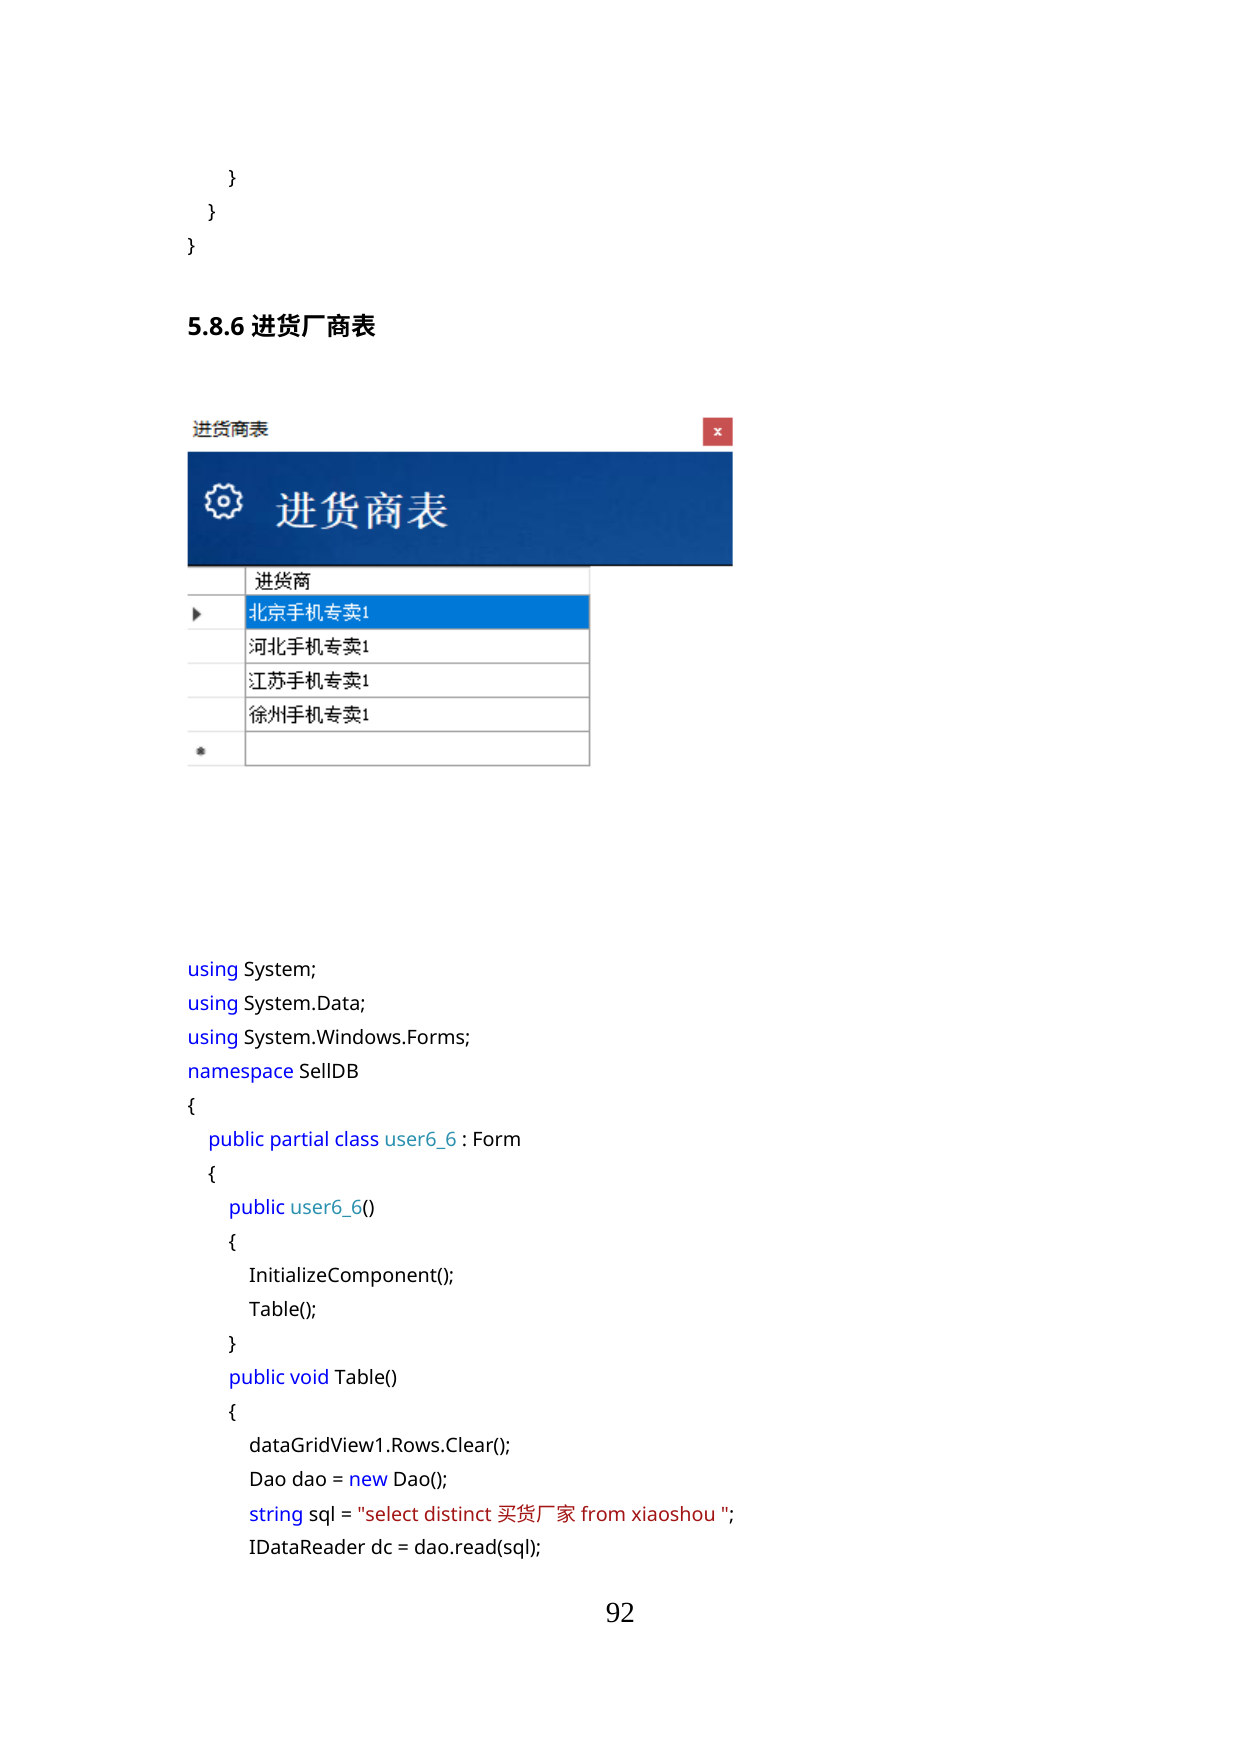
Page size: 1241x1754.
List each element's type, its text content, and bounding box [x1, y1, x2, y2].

text { [187, 1156, 1053, 1190]
text } [187, 1326, 1053, 1360]
text public user6_6() [187, 1190, 1053, 1224]
text string sql = "select distinct 买货厂家 from xiaoshou "; [187, 1496, 1053, 1529]
text using System; [187, 952, 1053, 986]
text public partial class user6_6 : Form [187, 1122, 1053, 1156]
text namespace SellDB [187, 1054, 1053, 1088]
text Dao dao = new Dao(); [187, 1462, 1053, 1496]
text } [187, 227, 1053, 261]
text { [187, 1224, 1053, 1258]
text public void Table() [187, 1360, 1053, 1394]
text dataGridView1.Rows.Clear(); [187, 1428, 1053, 1462]
text Table(); [187, 1292, 1053, 1326]
text using System.Windows.Forms; [187, 1020, 1053, 1054]
picture [187, 412, 733, 949]
text using System.Data; [187, 986, 1053, 1020]
text } [187, 159, 1053, 193]
text InitializeComponent(); [187, 1258, 1053, 1292]
text { [187, 1088, 1053, 1122]
text { [187, 1394, 1053, 1428]
text } [187, 193, 1053, 227]
text IDataReader dc = dao.read(sql); [187, 1529, 1053, 1563]
subtitle 5.8.6 进货厂商表 [187, 291, 1053, 358]
